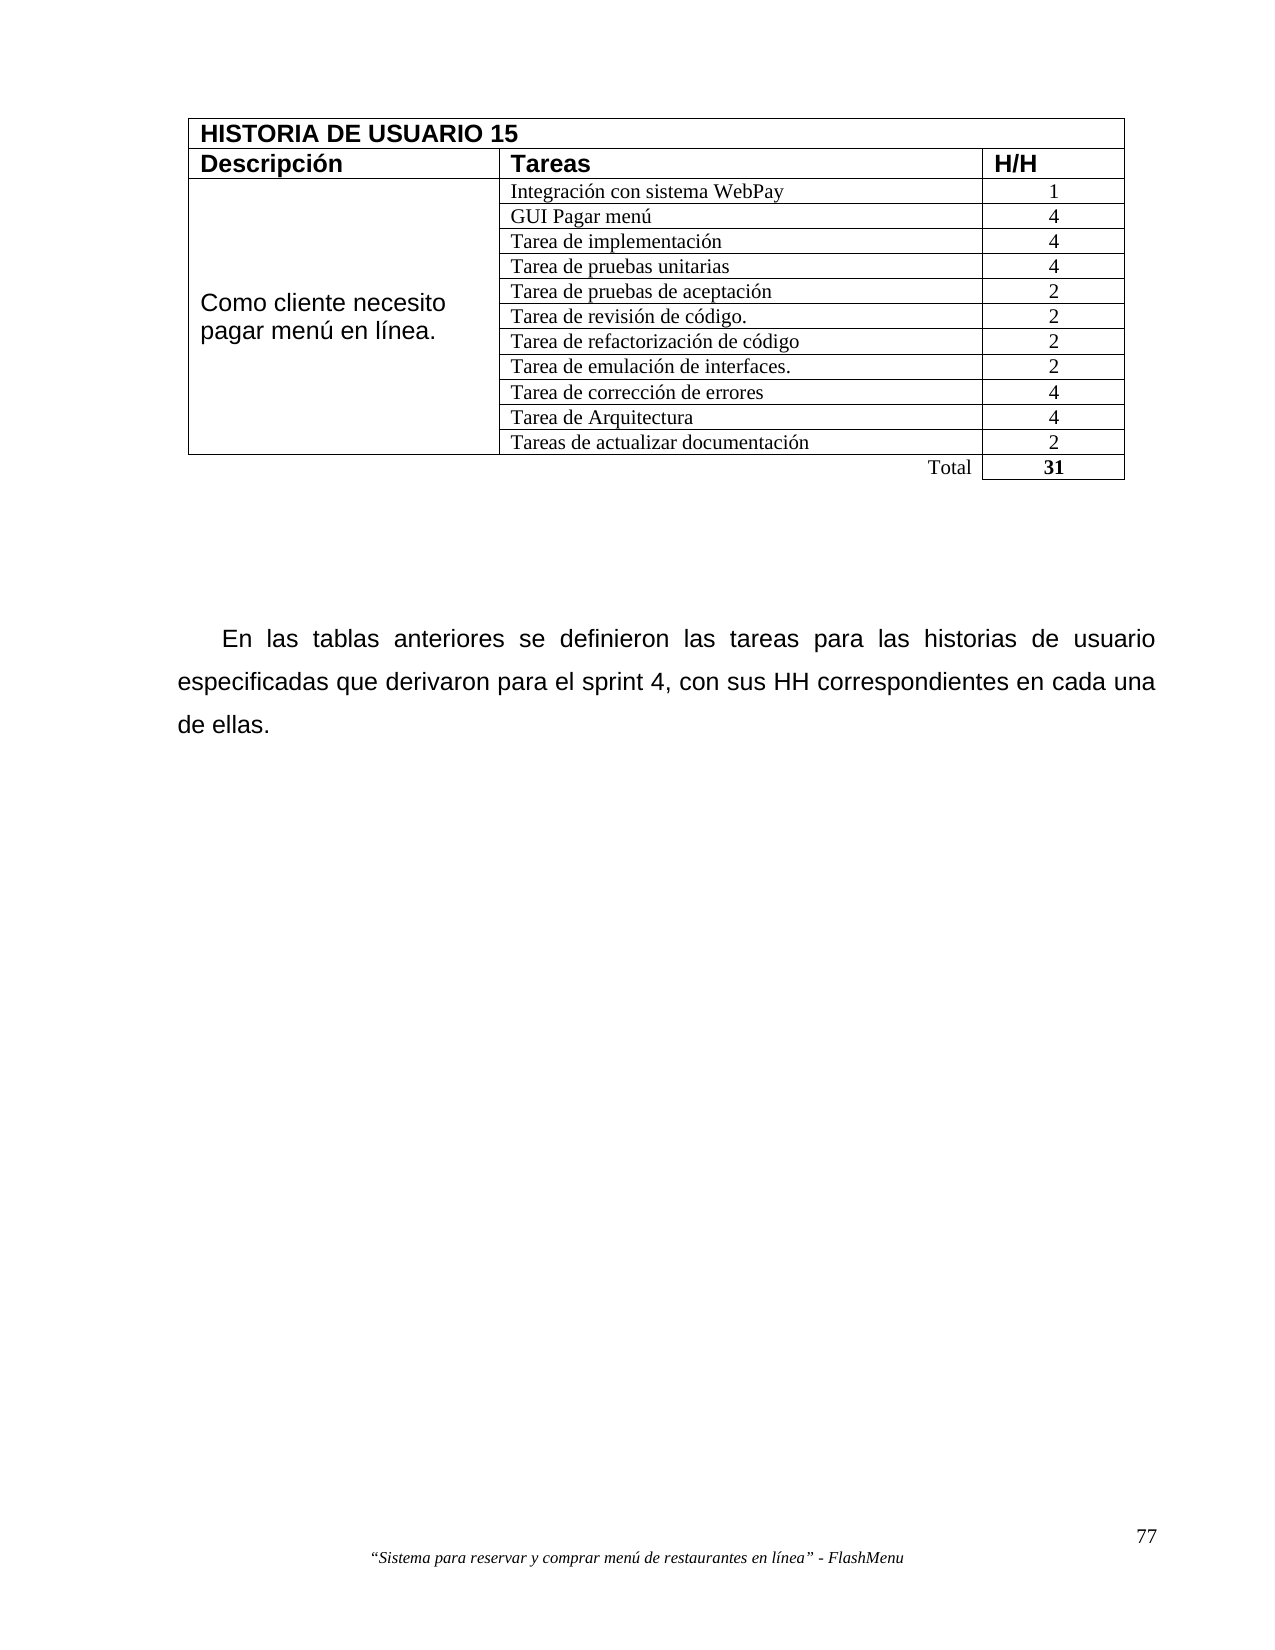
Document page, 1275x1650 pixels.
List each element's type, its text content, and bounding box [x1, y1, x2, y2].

table_cell H/H [983, 149, 1124, 178]
table_cell Tarea de pruebas de aceptación [500, 279, 982, 303]
table_cell 31 [983, 455, 1124, 479]
table_cell Total [189, 455, 982, 479]
table_cell 2 [983, 304, 1124, 328]
table_cell 2 [983, 430, 1124, 454]
table_cell 2 [983, 329, 1124, 353]
table_cell Tarea de implementación [500, 229, 982, 253]
table_cell GUI Pagar menú [500, 204, 982, 228]
table_cell 4 [983, 204, 1124, 228]
table_cell Como cliente necesito pagar menú en línea. [189, 179, 499, 454]
table_cell 4 [983, 380, 1124, 404]
table_cell Integración con sistema WebPay [500, 179, 982, 203]
table_cell Tarea de refactorización de código [500, 329, 982, 353]
table_cell Tarea de Arquitectura [500, 405, 982, 429]
table_cell Tareas de actualizar documentación [500, 430, 982, 454]
table_cell Tarea de pruebas unitarias [500, 254, 982, 278]
table_cell Tareas [500, 149, 982, 178]
table_cell 4 [983, 254, 1124, 278]
table_cell Tarea de emulación de interfaces. [500, 355, 982, 378]
table_cell 4 [983, 405, 1124, 429]
table_cell 1 [983, 179, 1124, 203]
table_cell 2 [983, 355, 1124, 378]
table_cell Tarea de corrección de errores [500, 380, 982, 404]
text En las tablas anteriores se definieron las tareas para las historias de usuario especificadas que derivaron para el sprint 4, con sus HH correspondientes en cada una de ellas. [177, 624, 1157, 739]
table_cell 2 [983, 279, 1124, 303]
table_cell Tarea de revisión de código. [500, 304, 982, 328]
table_header HISTORIA DE USUARIO 15 [189, 119, 1124, 148]
table_cell Descripción [189, 149, 499, 178]
table_cell 4 [983, 229, 1124, 253]
